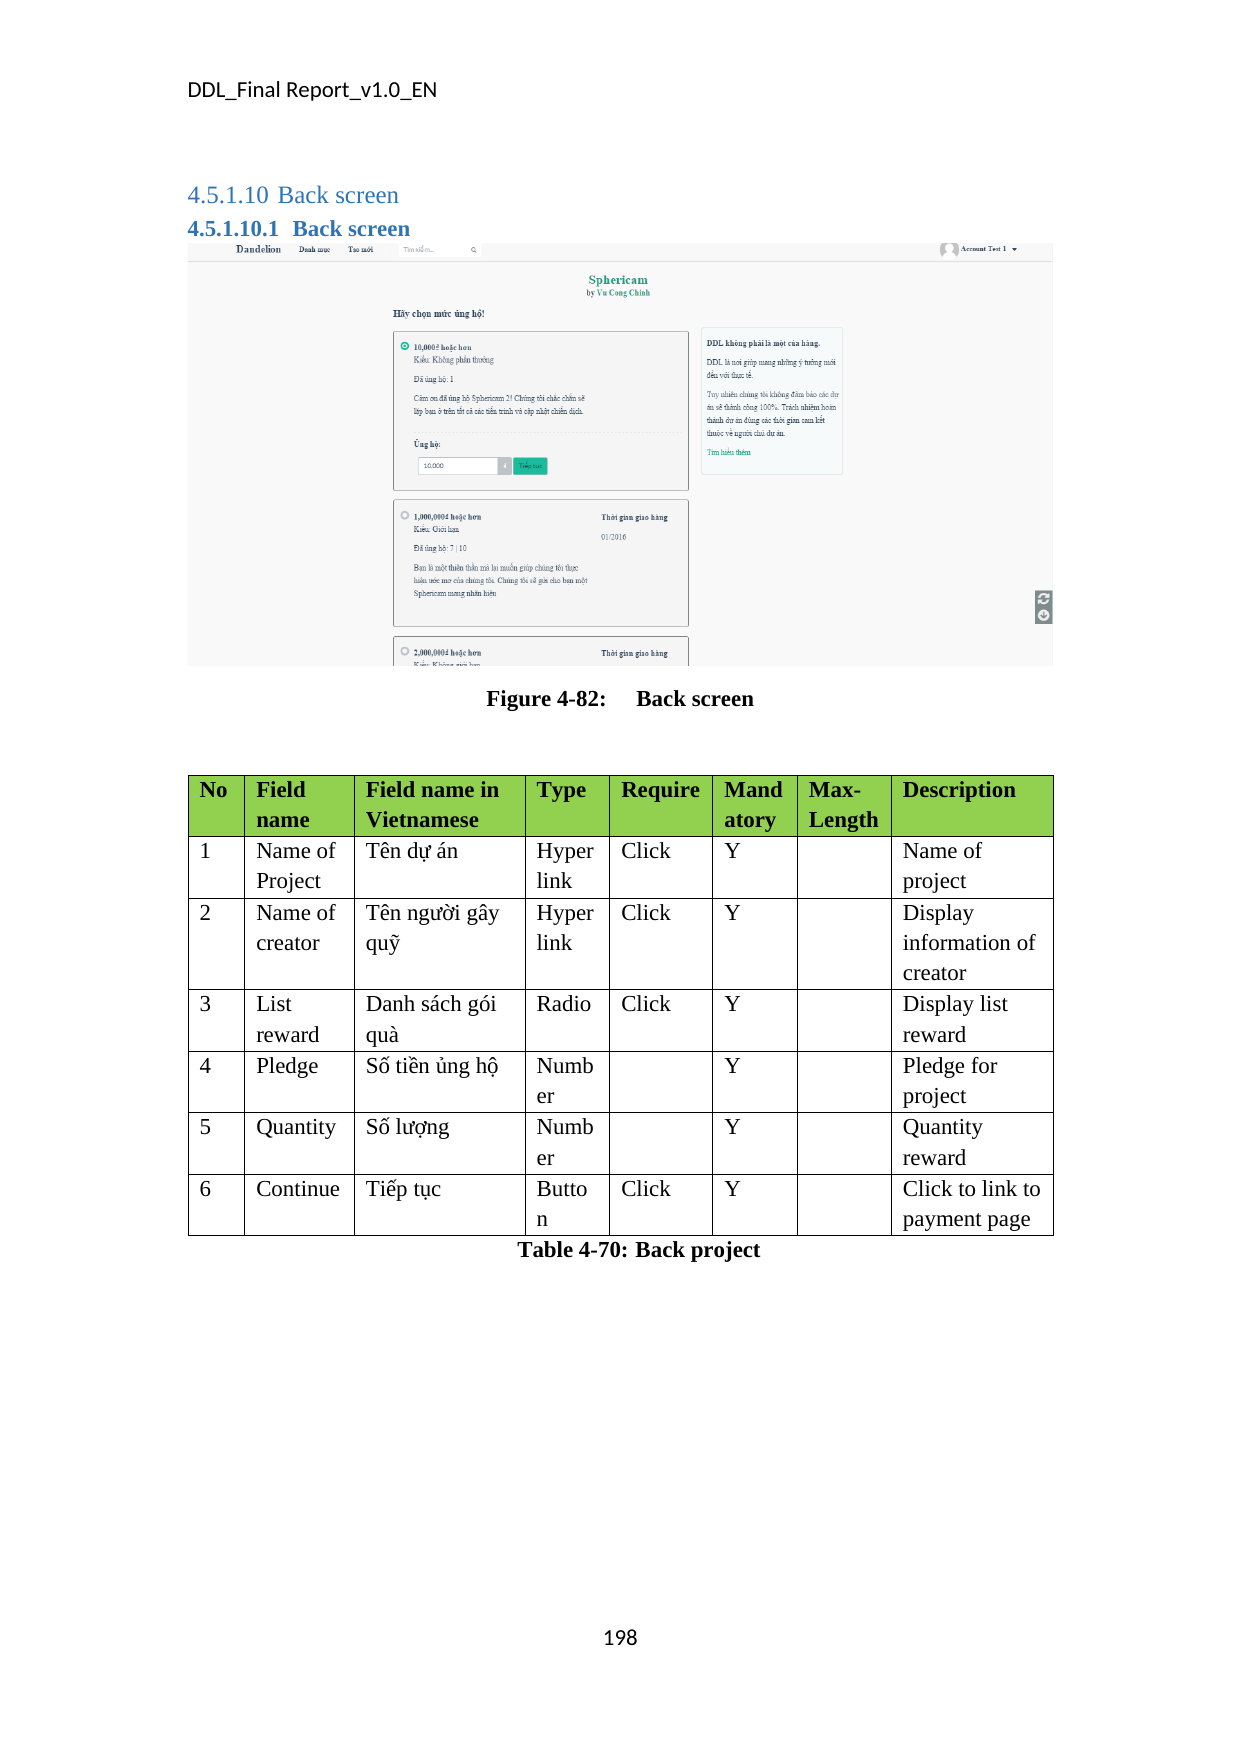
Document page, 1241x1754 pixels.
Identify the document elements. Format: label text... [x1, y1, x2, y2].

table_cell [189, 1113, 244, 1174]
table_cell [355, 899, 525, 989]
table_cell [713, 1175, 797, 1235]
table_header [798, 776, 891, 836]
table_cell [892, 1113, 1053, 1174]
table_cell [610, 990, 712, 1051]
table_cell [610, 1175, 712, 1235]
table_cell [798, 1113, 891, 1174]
text Back screen [187, 684, 1053, 711]
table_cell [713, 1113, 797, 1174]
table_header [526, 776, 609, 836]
picture [187, 243, 1053, 666]
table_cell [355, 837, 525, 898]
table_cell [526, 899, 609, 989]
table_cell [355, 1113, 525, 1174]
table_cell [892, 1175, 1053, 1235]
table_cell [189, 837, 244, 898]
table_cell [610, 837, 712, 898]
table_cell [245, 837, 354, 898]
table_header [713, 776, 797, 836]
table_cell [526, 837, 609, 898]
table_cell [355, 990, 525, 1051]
subtitle Back screen [187, 215, 1053, 242]
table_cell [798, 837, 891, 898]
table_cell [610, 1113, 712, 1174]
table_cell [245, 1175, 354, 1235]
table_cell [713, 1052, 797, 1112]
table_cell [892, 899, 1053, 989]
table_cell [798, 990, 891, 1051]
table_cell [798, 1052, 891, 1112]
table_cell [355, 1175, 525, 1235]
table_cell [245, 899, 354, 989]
subtitle Back screen [187, 180, 1053, 209]
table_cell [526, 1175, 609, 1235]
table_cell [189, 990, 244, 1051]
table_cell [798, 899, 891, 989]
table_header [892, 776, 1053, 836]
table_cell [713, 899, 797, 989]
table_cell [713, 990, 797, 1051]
text Back project [225, 1236, 1053, 1263]
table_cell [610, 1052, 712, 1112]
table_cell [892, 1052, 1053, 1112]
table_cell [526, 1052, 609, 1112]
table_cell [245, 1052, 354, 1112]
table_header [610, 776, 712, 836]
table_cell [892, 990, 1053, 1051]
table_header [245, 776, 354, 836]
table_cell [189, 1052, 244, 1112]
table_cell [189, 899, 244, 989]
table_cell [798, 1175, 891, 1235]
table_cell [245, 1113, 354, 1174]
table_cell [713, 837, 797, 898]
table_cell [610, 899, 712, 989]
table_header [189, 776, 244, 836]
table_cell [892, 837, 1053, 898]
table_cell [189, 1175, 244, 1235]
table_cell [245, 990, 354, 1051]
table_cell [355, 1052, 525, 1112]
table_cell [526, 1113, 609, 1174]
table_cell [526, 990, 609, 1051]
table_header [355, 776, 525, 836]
